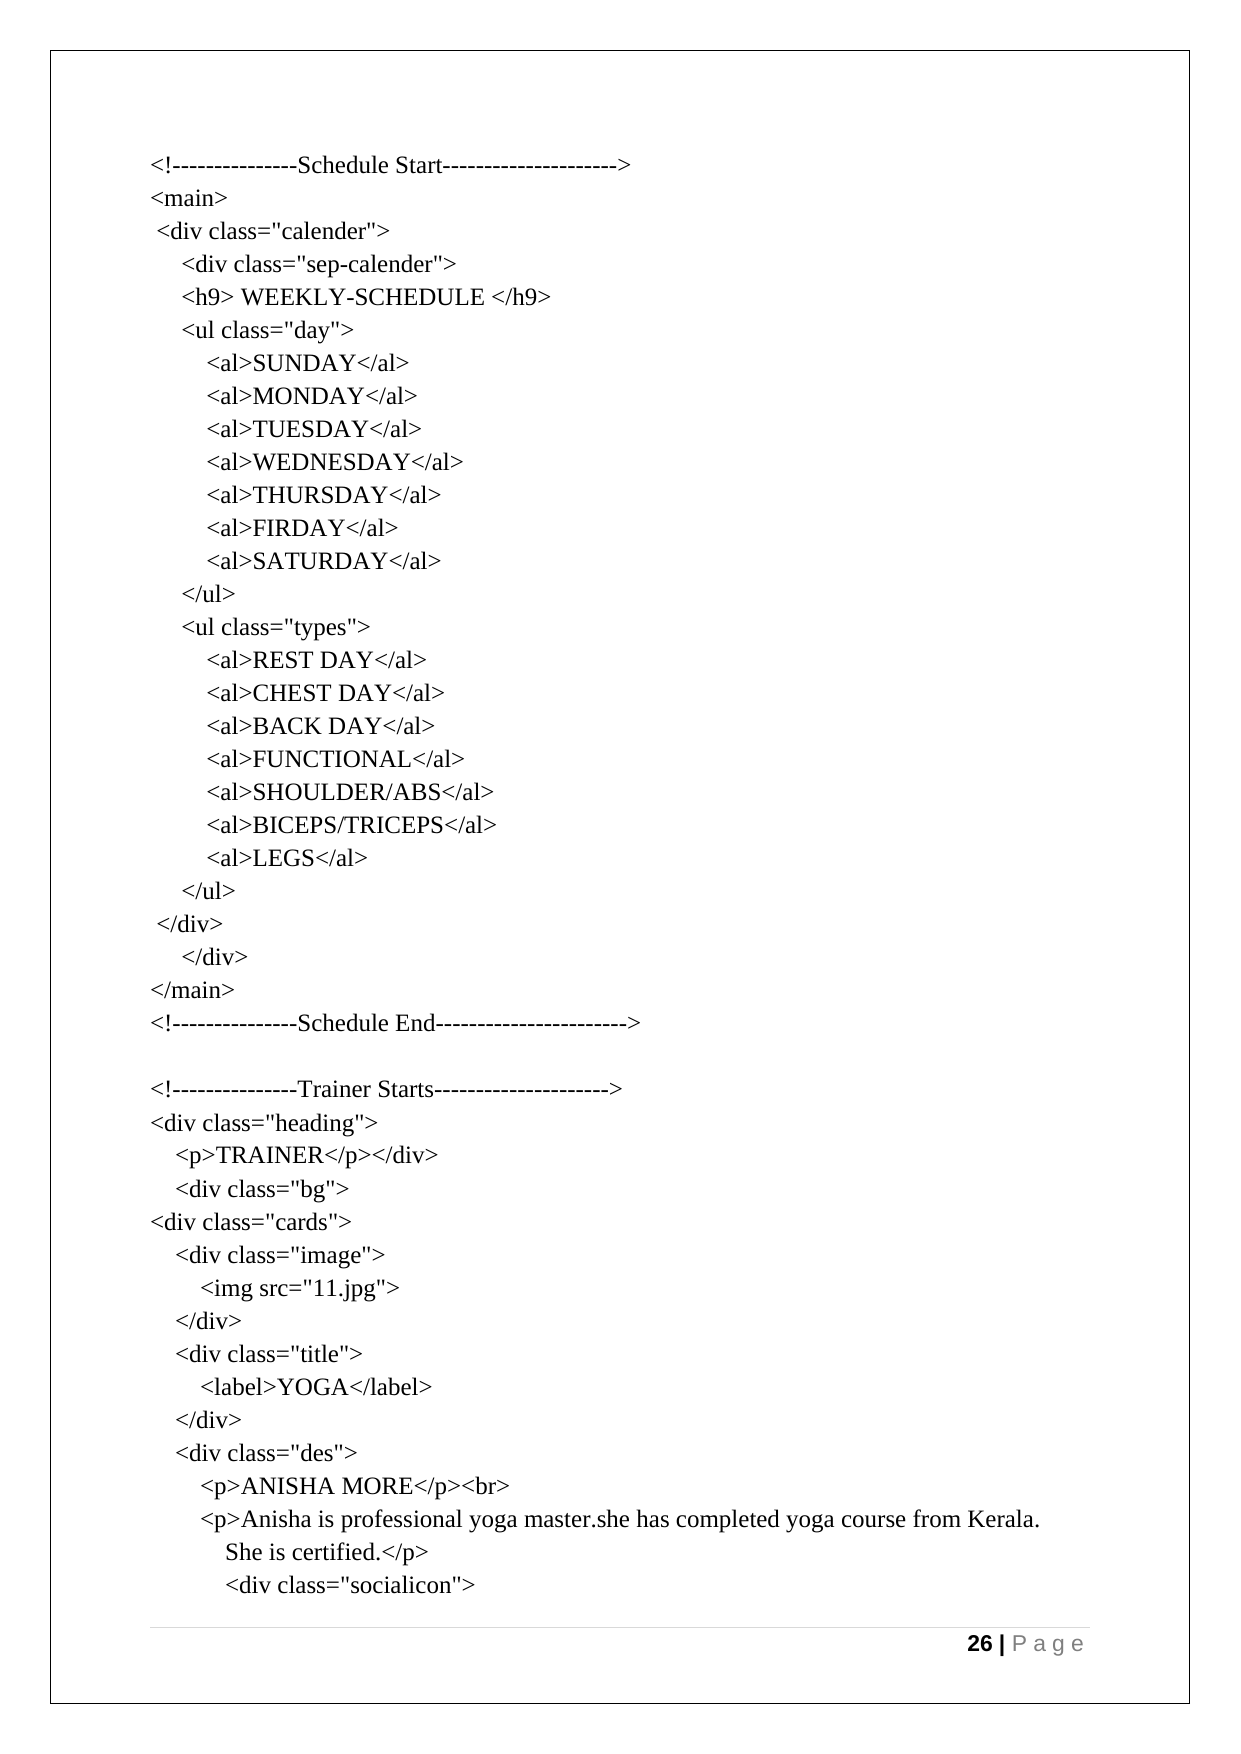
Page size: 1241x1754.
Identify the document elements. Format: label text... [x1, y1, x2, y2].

text <al>WEDNESDAY</al> [150, 447, 1090, 476]
text <label>YOGA</label> [150, 1372, 1090, 1401]
text <al>SATURDAY</al> [150, 546, 1090, 575]
text <div class="des"> [150, 1438, 1090, 1467]
text <al>REST DAY</al> [150, 645, 1090, 674]
text <div class="cards"> [150, 1207, 1090, 1235]
text <al>SUNDAY</al> [150, 348, 1090, 377]
text <div class="socialicon"> [150, 1570, 1090, 1599]
text <!---------------Trainer Starts---------------------> [150, 1074, 1090, 1103]
text </div> [150, 942, 1090, 971]
text </ul> [150, 579, 1090, 608]
text <ul class="day"> [150, 315, 1090, 344]
text <div class="title"> [150, 1339, 1090, 1367]
text <div class="bg"> [150, 1174, 1090, 1202]
text <div class="image"> [150, 1240, 1090, 1268]
text She is certified.</p> [150, 1537, 1090, 1566]
text <al>BACK DAY</al> [150, 711, 1090, 740]
text <p>TRAINER</p></div> [150, 1141, 1090, 1169]
text <img src="11.jpg"> [150, 1273, 1090, 1301]
text <ul class="types"> [150, 612, 1090, 641]
text <al>CHEST DAY</al> [150, 678, 1090, 707]
text <div class="sep-calender"> [150, 249, 1090, 278]
text <al>TUESDAY</al> [150, 414, 1090, 443]
text <div class="calender"> [150, 216, 1090, 245]
text </main> [150, 976, 1090, 1004]
text <al>FUNCTIONAL</al> [150, 744, 1090, 773]
text <!---------------Schedule End-----------------------> [150, 1008, 1090, 1037]
text <al>THURSDAY</al> [150, 480, 1090, 509]
text <h9> WEEKLY-SCHEDULE </h9> [150, 282, 1090, 311]
text <main> [150, 183, 1090, 212]
text <al>SHOULDER/ABS</al> [150, 777, 1090, 806]
text </div> [150, 909, 1090, 938]
text <al>FIRDAY</al> [150, 513, 1090, 542]
text </div> [150, 1405, 1090, 1433]
text <!---------------Schedule Start---------------------> [150, 150, 1090, 179]
text </div> [150, 1306, 1090, 1334]
text </ul> [150, 876, 1090, 905]
text <al>MONDAY</al> [150, 381, 1090, 410]
text <al>BICEPS/TRICEPS</al> [150, 810, 1090, 839]
text <p>ANISHA MORE</p><br> [150, 1471, 1090, 1499]
text <div class="heading"> [150, 1108, 1090, 1136]
text <p>Anisha is professional yoga master.she has completed yoga course from Kerala. [150, 1504, 1090, 1533]
text <al>LEGS</al> [150, 843, 1090, 872]
